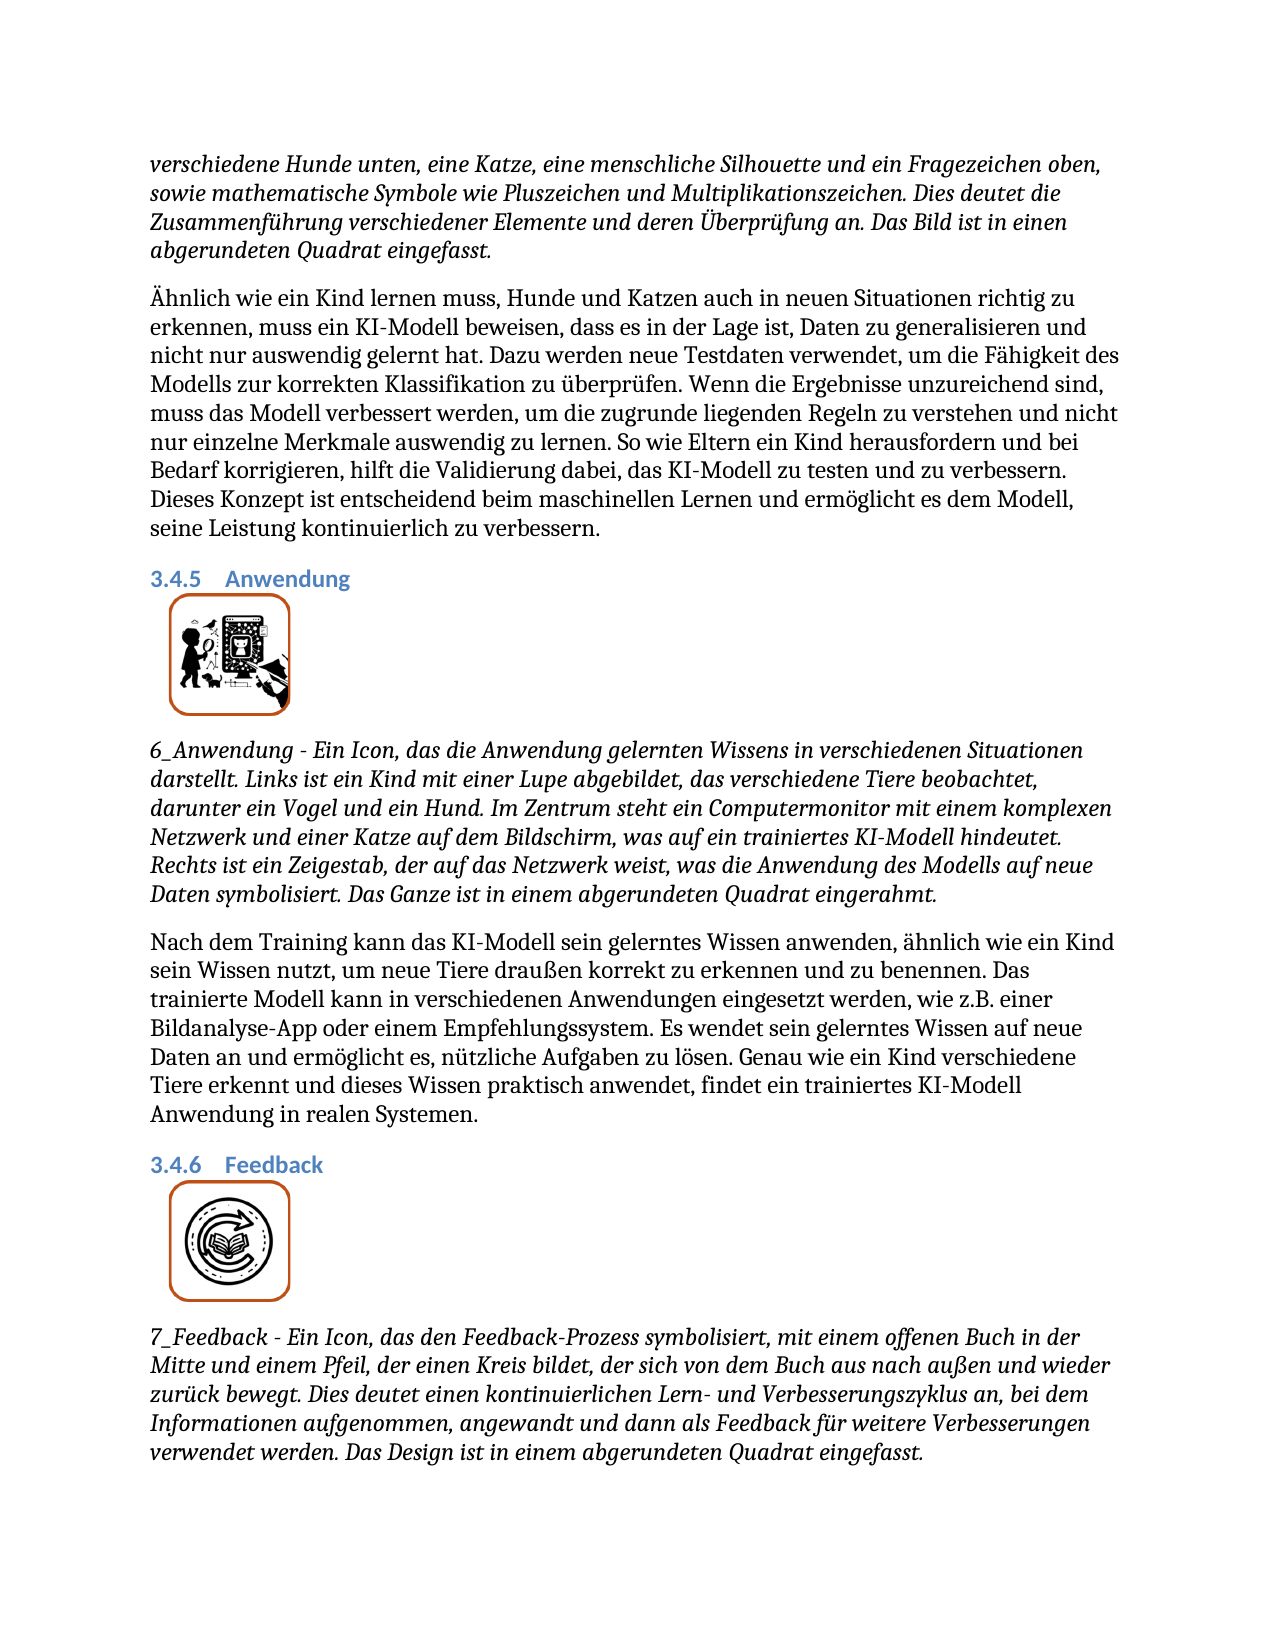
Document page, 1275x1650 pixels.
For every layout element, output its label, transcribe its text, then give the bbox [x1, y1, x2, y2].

text 7_Feedback - Ein Icon, das den Feedback-Prozess symbolisiert, mit einem offenen Buch in der Mitte und einem Pfeil, der einen Kreis bildet, der sich von dem Buch aus nach außen und wieder zurück bewegt. Dies deutet einen kontinuierlichen Lern- und Verbesserungszyklus an, bei dem Informationen aufgenommen, angewandt und dann als Feedback für weitere Verbesserungen verwendet werden. Das Design ist in einem abgerundeten Quadrat eingefasst. [150, 1323, 1125, 1466]
picture [168, 1180, 291, 1302]
subtitle 3.4.5 Anwendung [150, 563, 1125, 594]
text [150, 150, 1125, 265]
subtitle 3.4.6 Feedback [150, 1150, 1125, 1180]
text Nach dem Training kann das KI-Modell sein gelerntes Wissen anwenden, ähnlich wie ein Kind sein Wissen nutzt, um neue Tiere draußen korrekt zu erkennen und zu benennen. Das trainierte Modell kann in verschiedenen Anwendungen eingesetzt werden, wie z.B. einer Bildanalyse-App oder einem Empfehlungssystem. Es wendet sein gelerntes Wissen auf neue Daten an und ermöglicht es, nützliche Aufgaben zu lösen. Genau wie ein Kind verschiedene Tiere erkennt und dieses Wissen praktisch anwendet, findet ein trainiertes KI-Modell Anwendung in realen Systemen. [150, 928, 1125, 1129]
text Ähnlich wie ein Kind lernen muss, Hunde und Katzen auch in neuen Situationen richtig zu erkennen, muss ein KI-Modell beweisen, dass es in der Lage ist, Daten zu generalisieren und nicht nur auswendig gelernt hat. Dazu werden neue Testdaten verwendet, um die Fähigkeit des Modells zur korrekten Klassifikation zu überprüfen. Wenn die Ergebnisse unzureichend sind, muss das Modell verbessert werden, um die zugrunde liegenden Regeln zu verstehen und nicht nur einzelne Merkmale auswendig zu lernen. So wie Eltern ein Kind herausfordern und bei Bedarf korrigieren, hilft die Validierung dabei, das KI-Modell zu testen und zu verbessern. Dieses Konzept ist entscheidend beim maschinellen Lernen und ermöglicht es dem Modell, seine Leistung kontinuierlich zu verbessern. [150, 284, 1125, 542]
text 6_Anwendung - Ein Icon, das die Anwendung gelernten Wissens in verschiedenen Situationen darstellt. Links ist ein Kind mit einer Lupe abgebildet, das verschiedene Tiere beobachtet, darunter ein Vogel und ein Hund. Im Zentrum steht ein Computermonitor mit einem komplexen Netzwerk und einer Katze auf dem Bildschirm, was auf ein trainiertes KI-Modell hindeutet. Rechts ist ein Zeigestab, der auf das Netzwerk weist, was die Anwendung des Modells auf neue Daten symbolisiert. Das Ganze ist in einem abgerundeten Quadrat eingerahmt. [150, 736, 1125, 909]
picture [168, 593, 291, 716]
